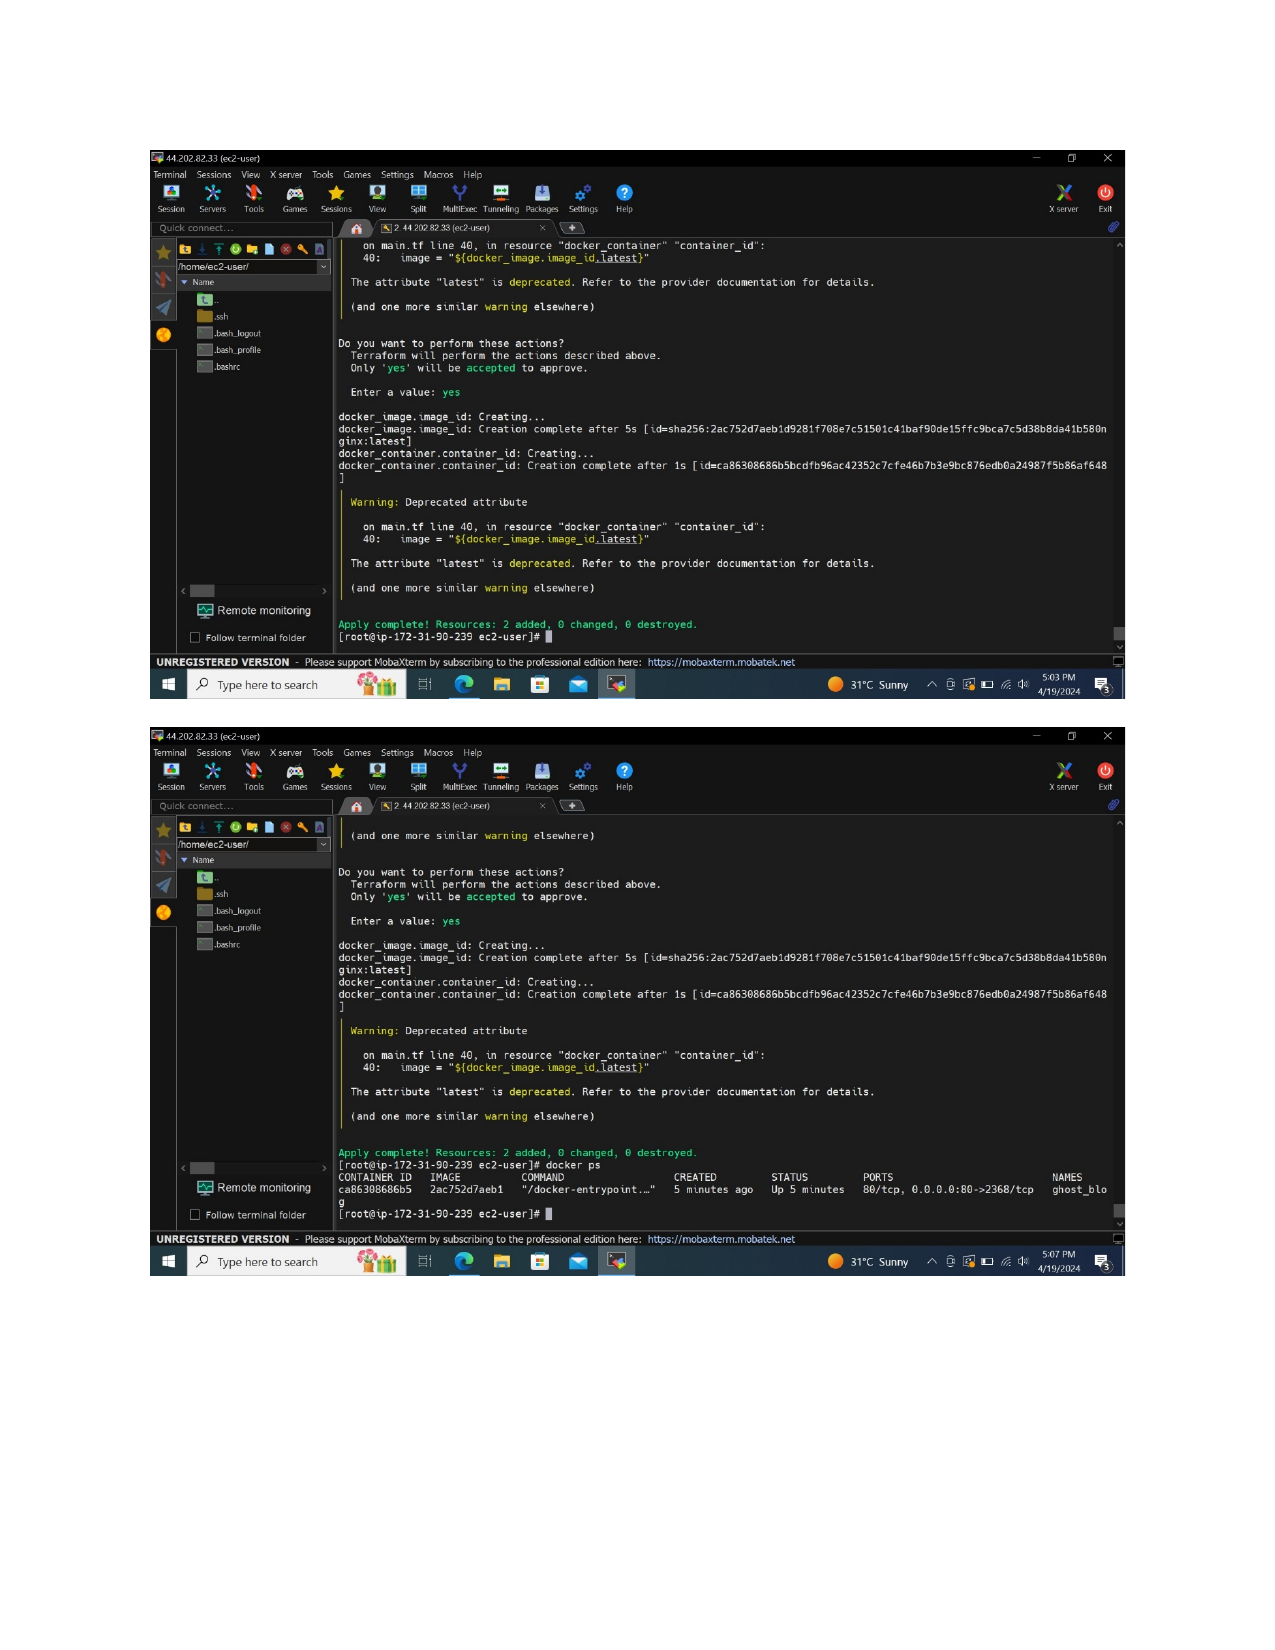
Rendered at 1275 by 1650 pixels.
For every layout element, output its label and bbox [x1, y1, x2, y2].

picture [150, 727, 1125, 1276]
picture [150, 150, 1125, 699]
